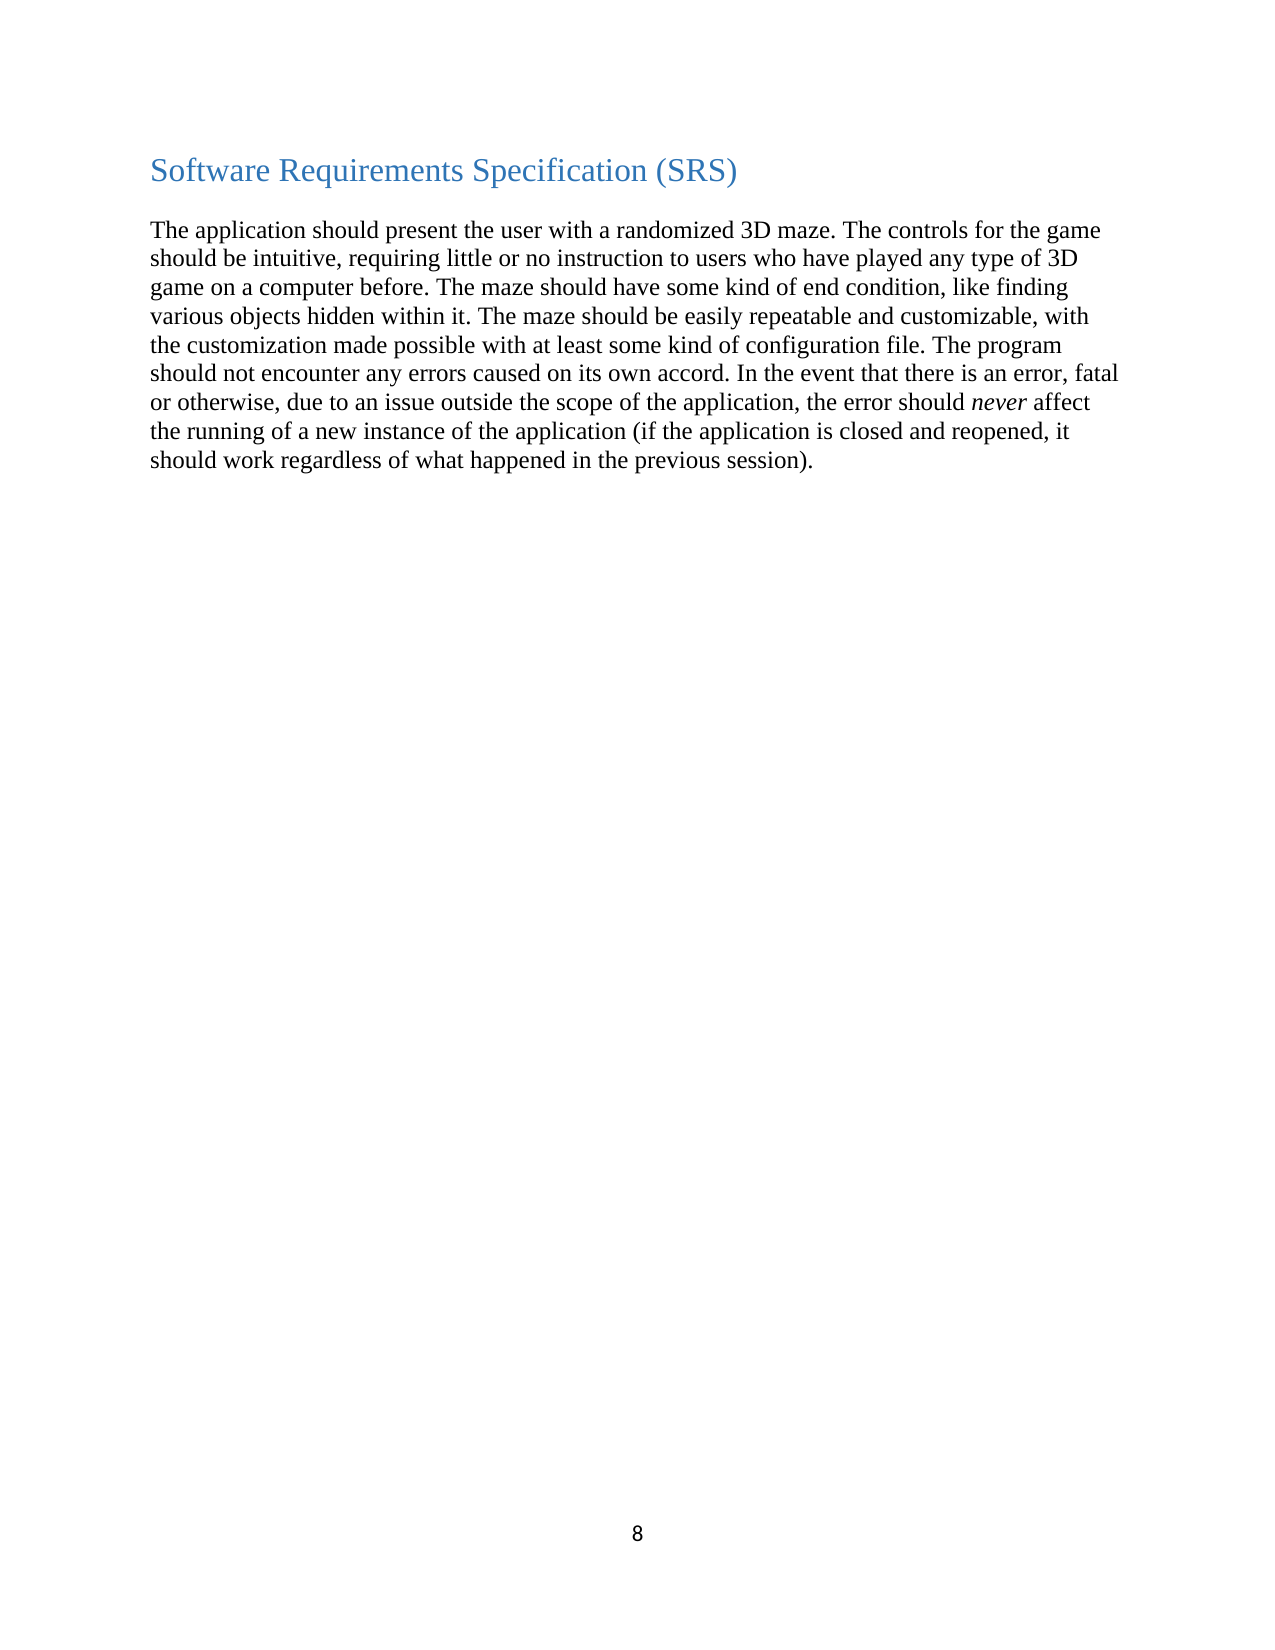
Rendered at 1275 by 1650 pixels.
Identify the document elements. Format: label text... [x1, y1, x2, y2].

text The application should present the user with a randomized 3D maze. The controls for the game should be intuitive, requiring little or no instruction to users who have played any type of 3D game on a computer before. The maze should have some kind of end condition, like finding various objects hidden within it. The maze should be easily repeatable and customizable, with the customization made possible with at least some kind of configuration file. The program should not encounter any errors caused on its own accord. In the event that there is an error, fatal or otherwise, due to an issue outside the scope of the application, the error should never affect the running of a new instance of the application (if the application is closed and reopened, it should work regardless of what happened in the previous session). [150, 215, 1125, 473]
subtitle Software Requirements Specification (SRS) [150, 150, 1125, 188]
